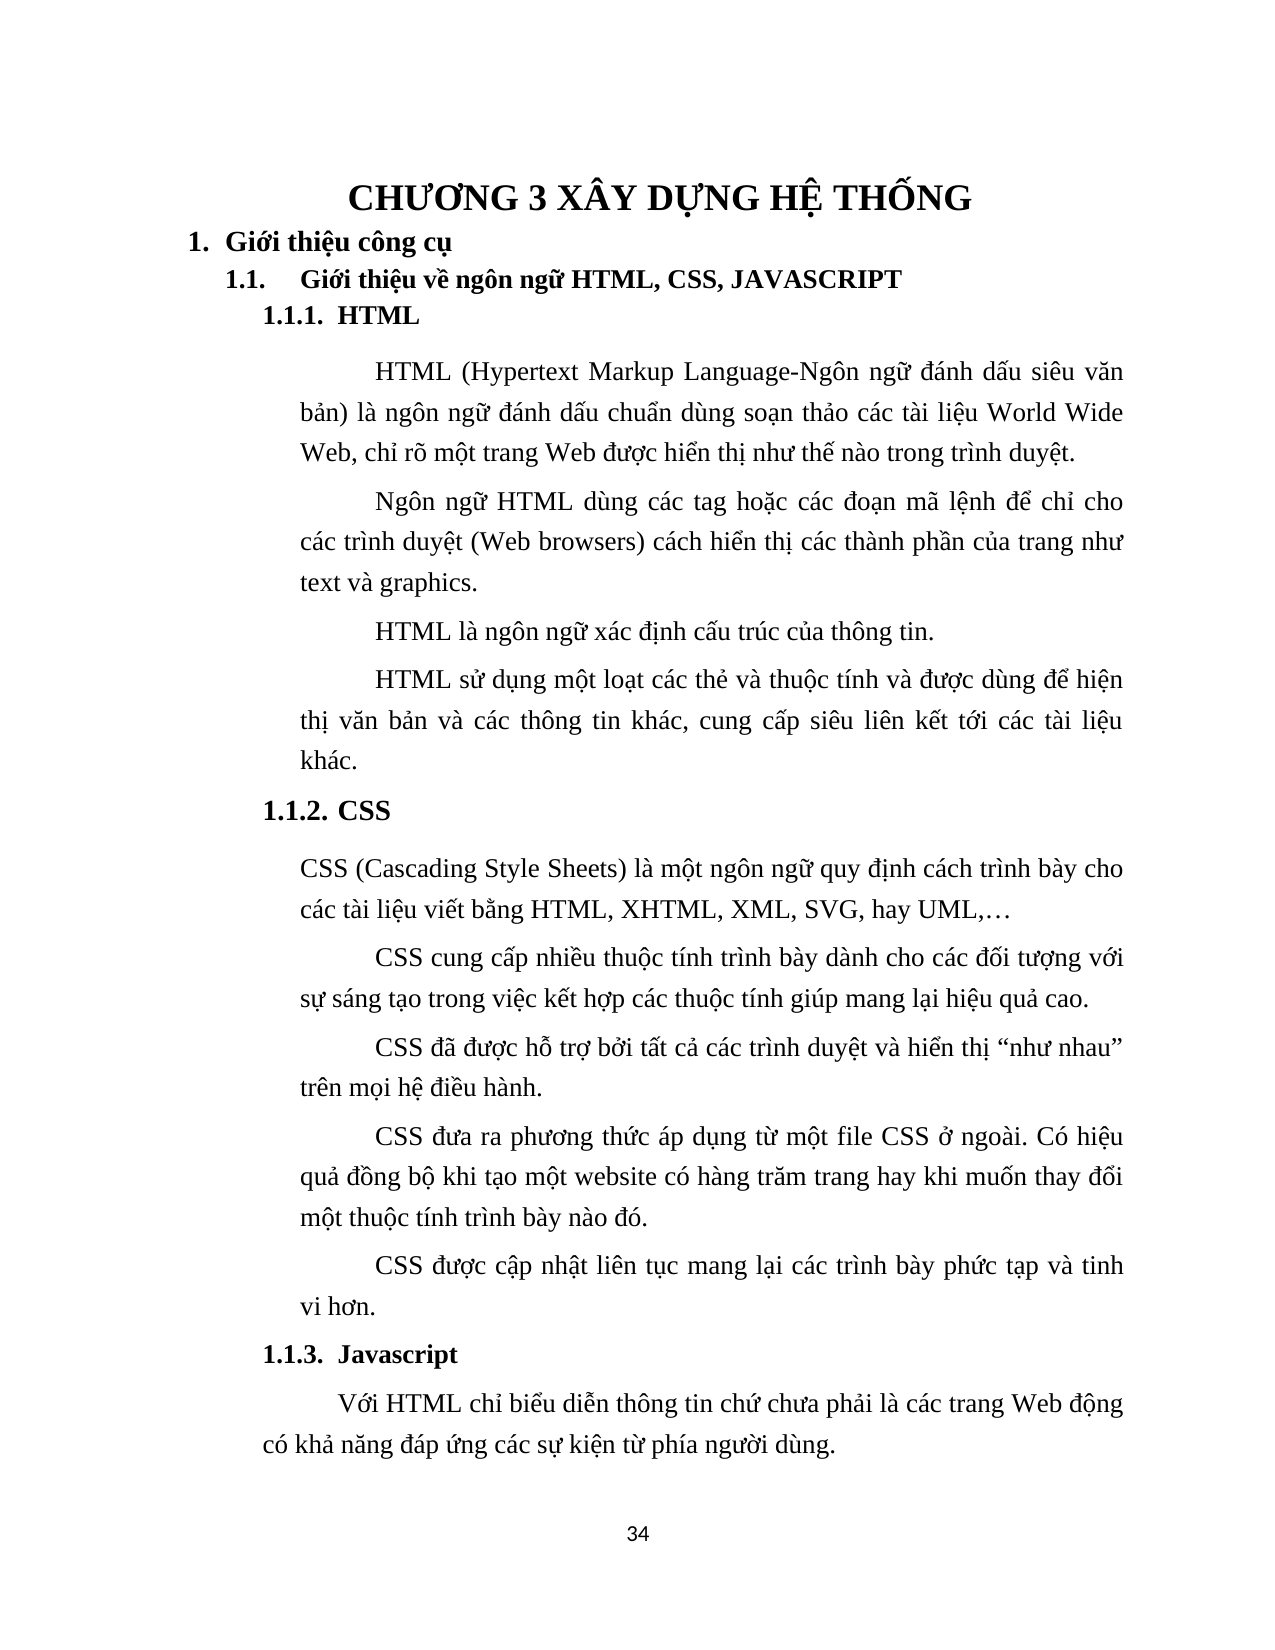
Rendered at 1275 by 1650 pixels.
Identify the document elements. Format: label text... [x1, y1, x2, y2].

text HTML (Hypertext Markup Language-Ngôn ngữ đánh dấu siêu văn bản) là ngôn ngữ đánh dấu chuẩn dùng soạn thảo các tài liệu World Wide Web, chỉ rõ một trang Web được hiển thị như thế nào trong trình duyệt. [300, 355, 1125, 467]
list Javascript [262, 1338, 1125, 1370]
list Giới thiệu về ngôn ngữ HTML, CSS, JAVASCRIPT [225, 263, 1125, 294]
text CSS đưa ra phương thức áp dụng từ một file CSS ở ngoài. Có hiệu quả đồng bộ khi tạo một website có hàng trăm trang hay khi muốn thay đổi một thuộc tính trình bày nào đó. [300, 1120, 1125, 1232]
text CSS đã được hỗ trợ bởi tất cả các trình duyệt và hiển thị “như nhau” trên mọi hệ điều hành. [300, 1031, 1125, 1102]
text HTML là ngôn ngữ xác định cấu trúc của thông tin. [300, 614, 1125, 646]
list Giới thiệu công cụ [187, 224, 1125, 258]
list HTML [262, 299, 1125, 330]
text Với HTML chỉ biểu diễn thông tin chứ chưa phải là các trang Web động có khả năng đáp ứng các sự kiện từ phía người dùng. [262, 1387, 1125, 1459]
text CSS (Cascading Style Sheets) là một ngôn ngữ quy định cách trình bày cho các tài liệu viết bằng HTML, XHTML, XML, SVG, hay UML,… [300, 852, 1125, 924]
list CSS [262, 793, 1125, 826]
text Ngôn ngữ HTML dùng các tag hoặc các đoạn mã lệnh để chỉ cho các trình duyệt (Web browsers) cách hiển thị các thành phần của trang như text và graphics. [300, 485, 1125, 597]
subtitle CHƯƠNG 3 XÂY DỰNG HỆ THỐNG [195, 175, 1125, 218]
text CSS cung cấp nhiều thuộc tính trình bày dành cho các đối tượng với sự sáng tạo trong việc kết hợp các thuộc tính giúp mang lại hiệu quả cao. [300, 941, 1125, 1013]
text CSS được cập nhật liên tục mang lại các trình bày phức tạp và tinh vi hơn. [300, 1249, 1125, 1321]
text HTML sử dụng một loạt các thẻ và thuộc tính và được dùng để hiện thị văn bản và các thông tin khác, cung cấp siêu liên kết tới các tài liệu khác. [300, 663, 1125, 775]
